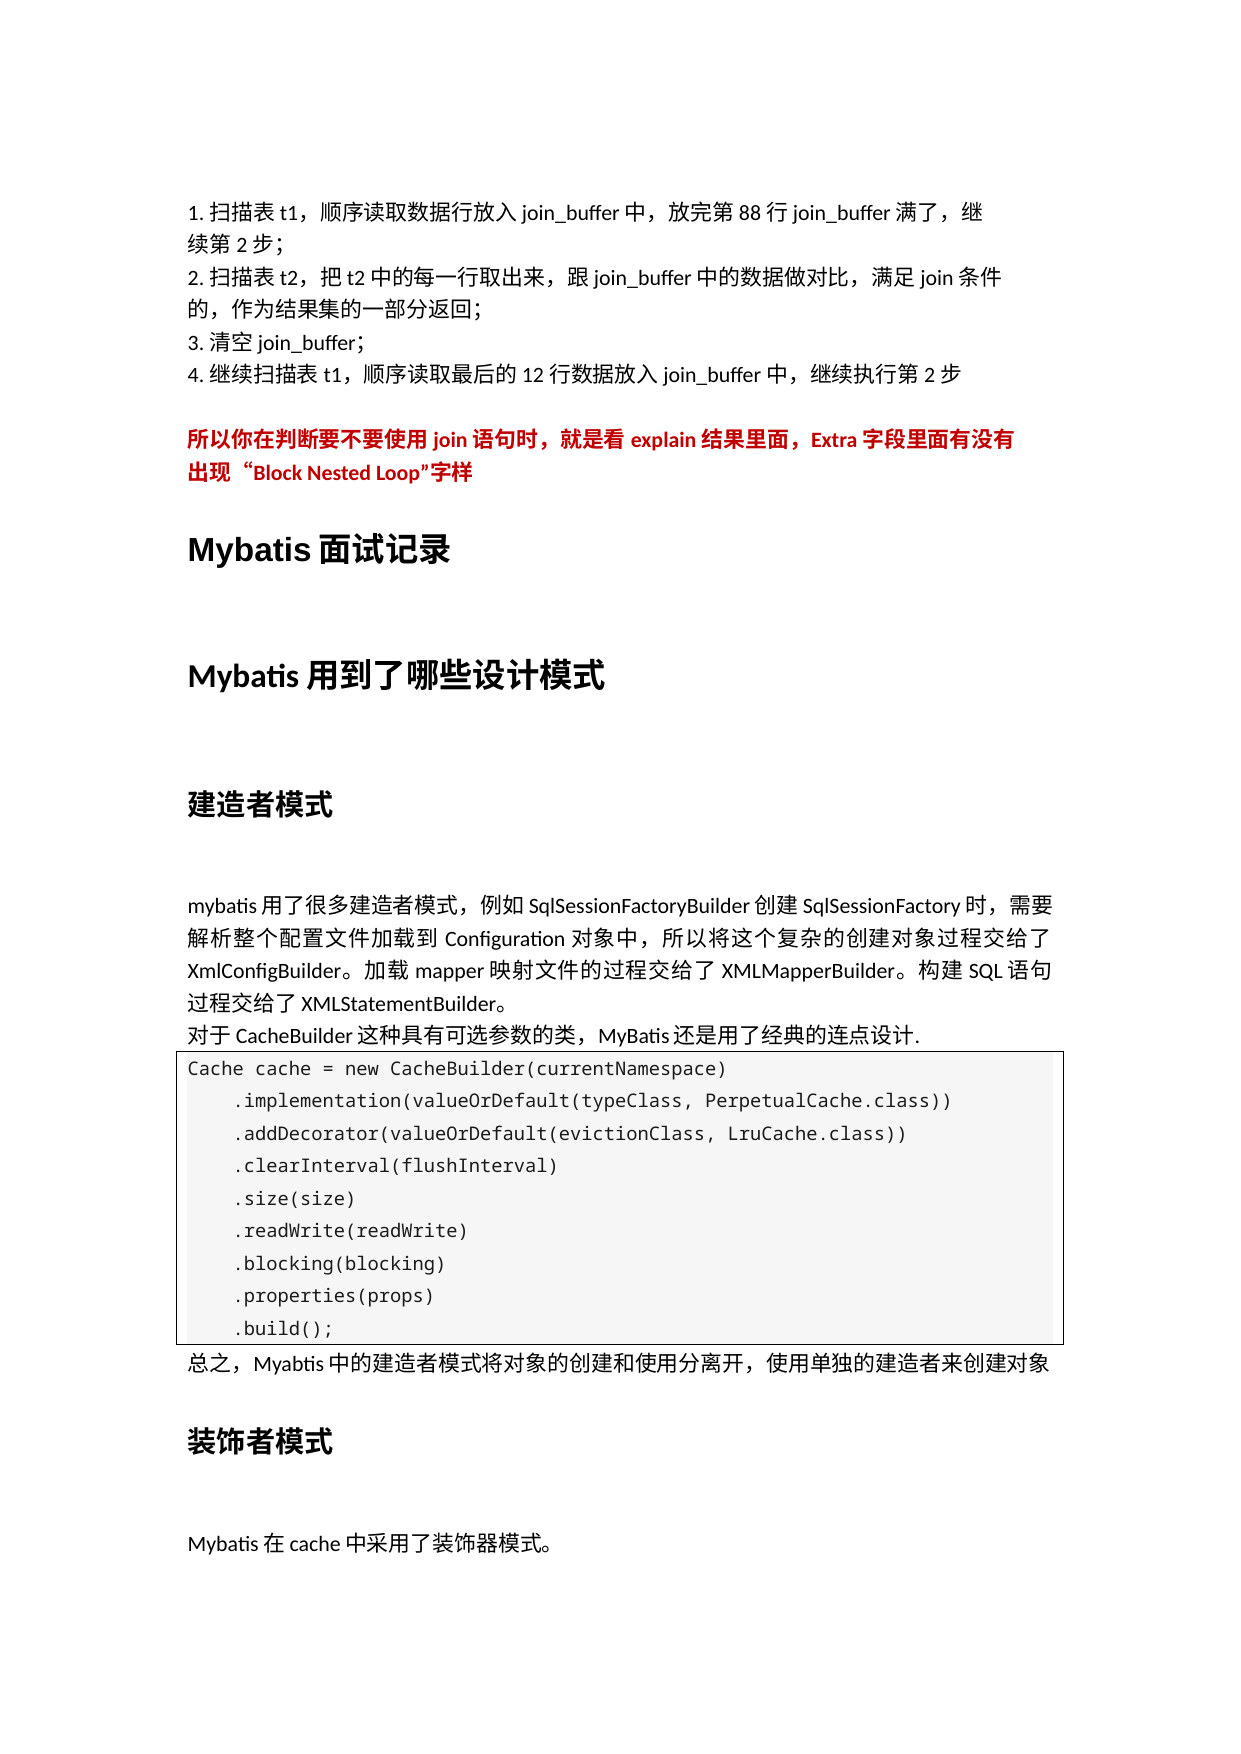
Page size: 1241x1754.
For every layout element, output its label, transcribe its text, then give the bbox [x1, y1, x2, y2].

list 2. 扫描表 t2，把 t2 中的每一行取出来，跟 join_buffer 中的数据做对比，满足 join 条件 [187, 259, 1053, 292]
list 续第 2 步； [187, 227, 1053, 259]
list 的，作为结果集的一部分返回； [187, 292, 1053, 324]
list 出现“Block Nested Loop”字样 [187, 454, 1053, 487]
subtitle 建造者模式 [187, 770, 1053, 835]
text 总之，Myabtis中的建造者模式将对象的创建和使用分离开，使用单独的建造者来创建对象 [187, 1345, 1053, 1378]
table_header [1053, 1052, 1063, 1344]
subtitle 装饰者模式 [187, 1407, 1053, 1472]
text Mybatis在cache中采用了装饰器模式。 [187, 1525, 1053, 1558]
text 对于CacheBuilder这种具有可选参数的类，MyBatis还是用了经典的连点设计. [187, 1018, 1053, 1051]
subtitle Mybatis用到了哪些设计模式 [187, 641, 1053, 706]
list 4. 继续扫描表 t1，顺序读取最后的 12 行数据放入 join_buffer 中，继续执行第 2 步 [187, 357, 1053, 389]
list 1. 扫描表 t1，顺序读取数据行放入 join_buffer 中，放完第 88 行 join_buffer 满了，继 [187, 194, 1053, 227]
list 所以你在判断要不要使用 join 语句时，就是看 explain 结果里面，Extra 字段里面有没有 [187, 422, 1053, 454]
subtitle Mybatis面试记录 [187, 514, 1053, 579]
text mybatis用了很多建造者模式，例如SqlSessionFactoryBuilder创建SqlSessionFactory时，需要解析整个配置文件加载到Configuration对象中，所以将这个复杂的创建对象过程交给了XmlConfigBuilder。加载mapper映射文件的过程交给了XMLMapperBuilder。构建SQL语句过程交给了XMLStatementBuilder。 [187, 888, 1053, 1018]
list 3. 清空 join_buffer； [187, 324, 1053, 357]
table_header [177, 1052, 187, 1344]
